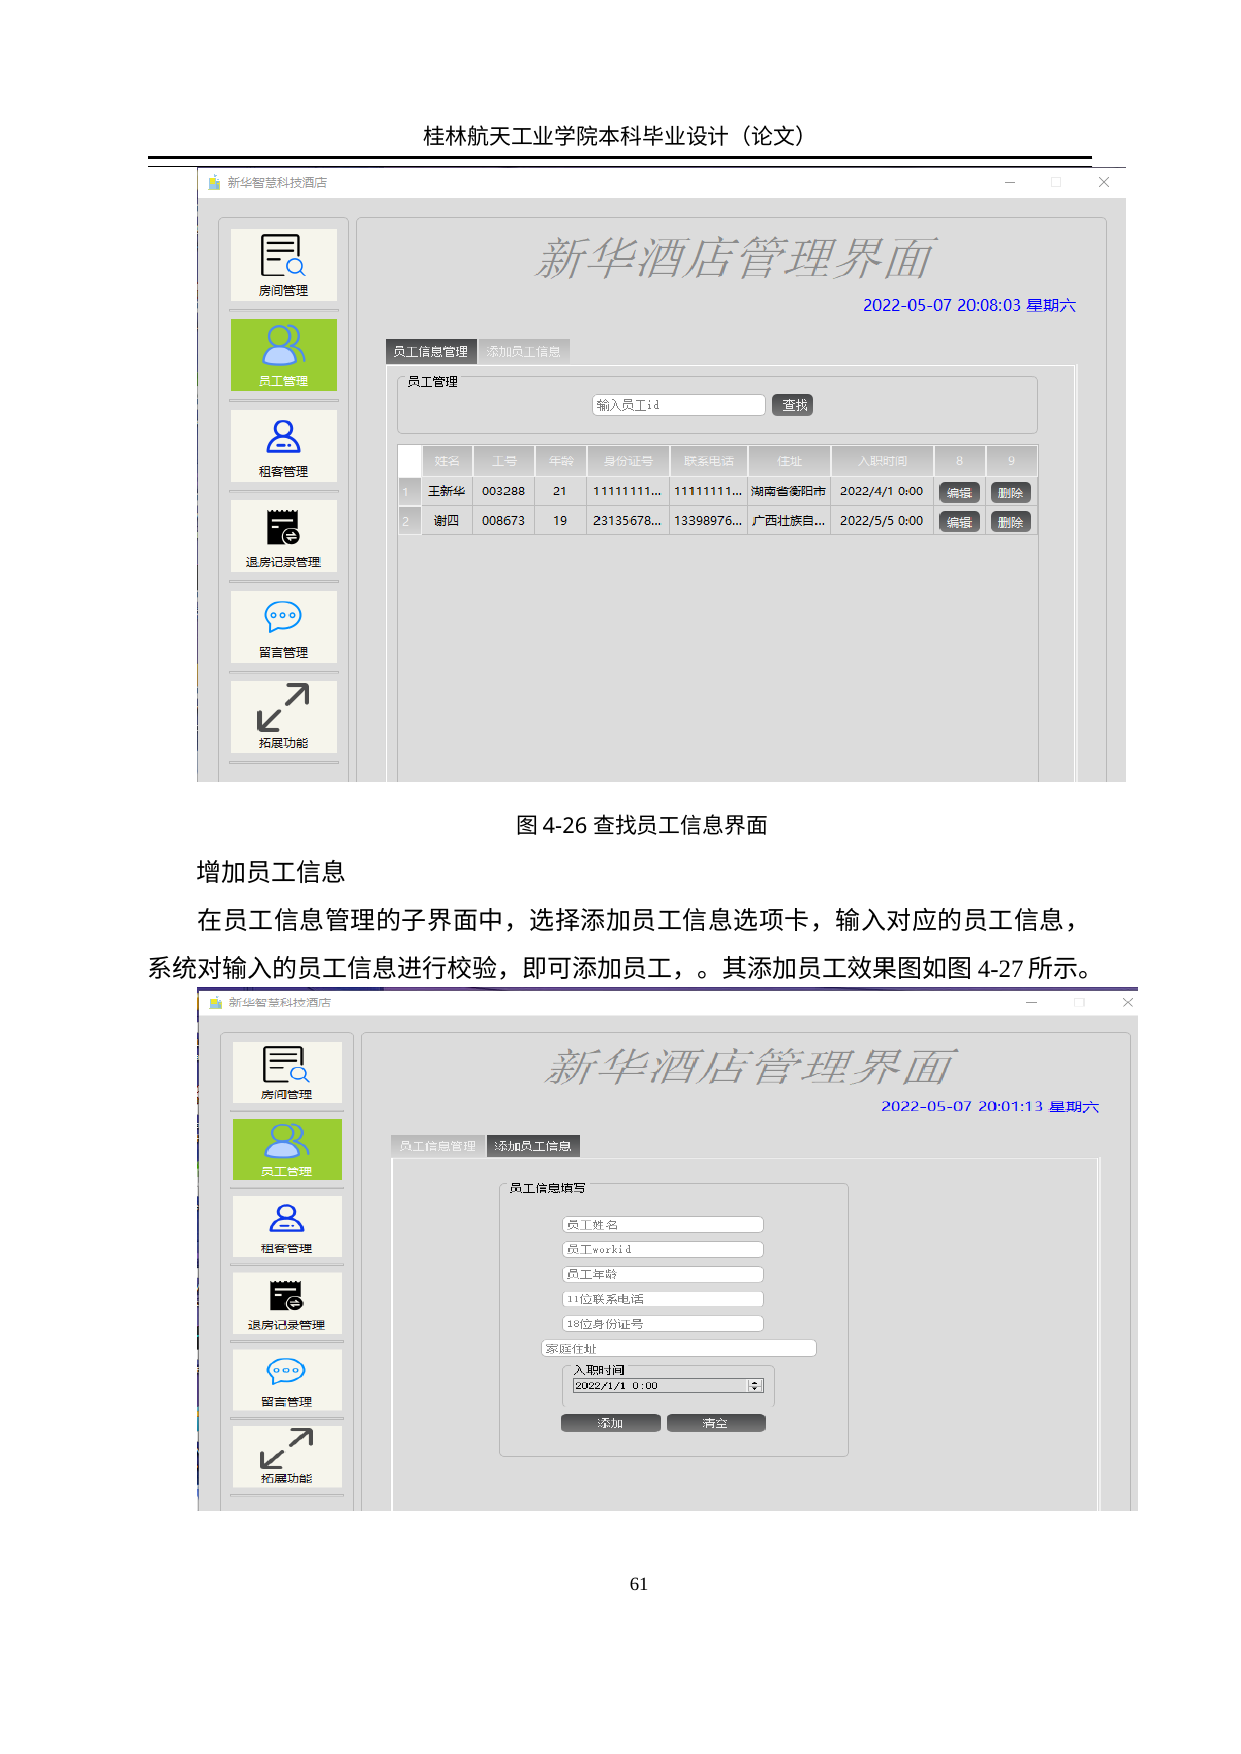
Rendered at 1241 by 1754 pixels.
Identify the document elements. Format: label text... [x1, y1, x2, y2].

picture [197, 167, 1126, 782]
text 在员工信息管理的子界面中，选择添加员工信息选项卡，输入对应的员工信息，系统对输入的员工信息进行校验，即可添加员工，。其添加员工效果图如图4-27所示。 [148, 891, 1092, 987]
picture [197, 987, 1138, 1511]
text 图4-26 查找员工信息界面 [148, 796, 1092, 843]
subtitle 增加员工信息 [196, 843, 1092, 891]
